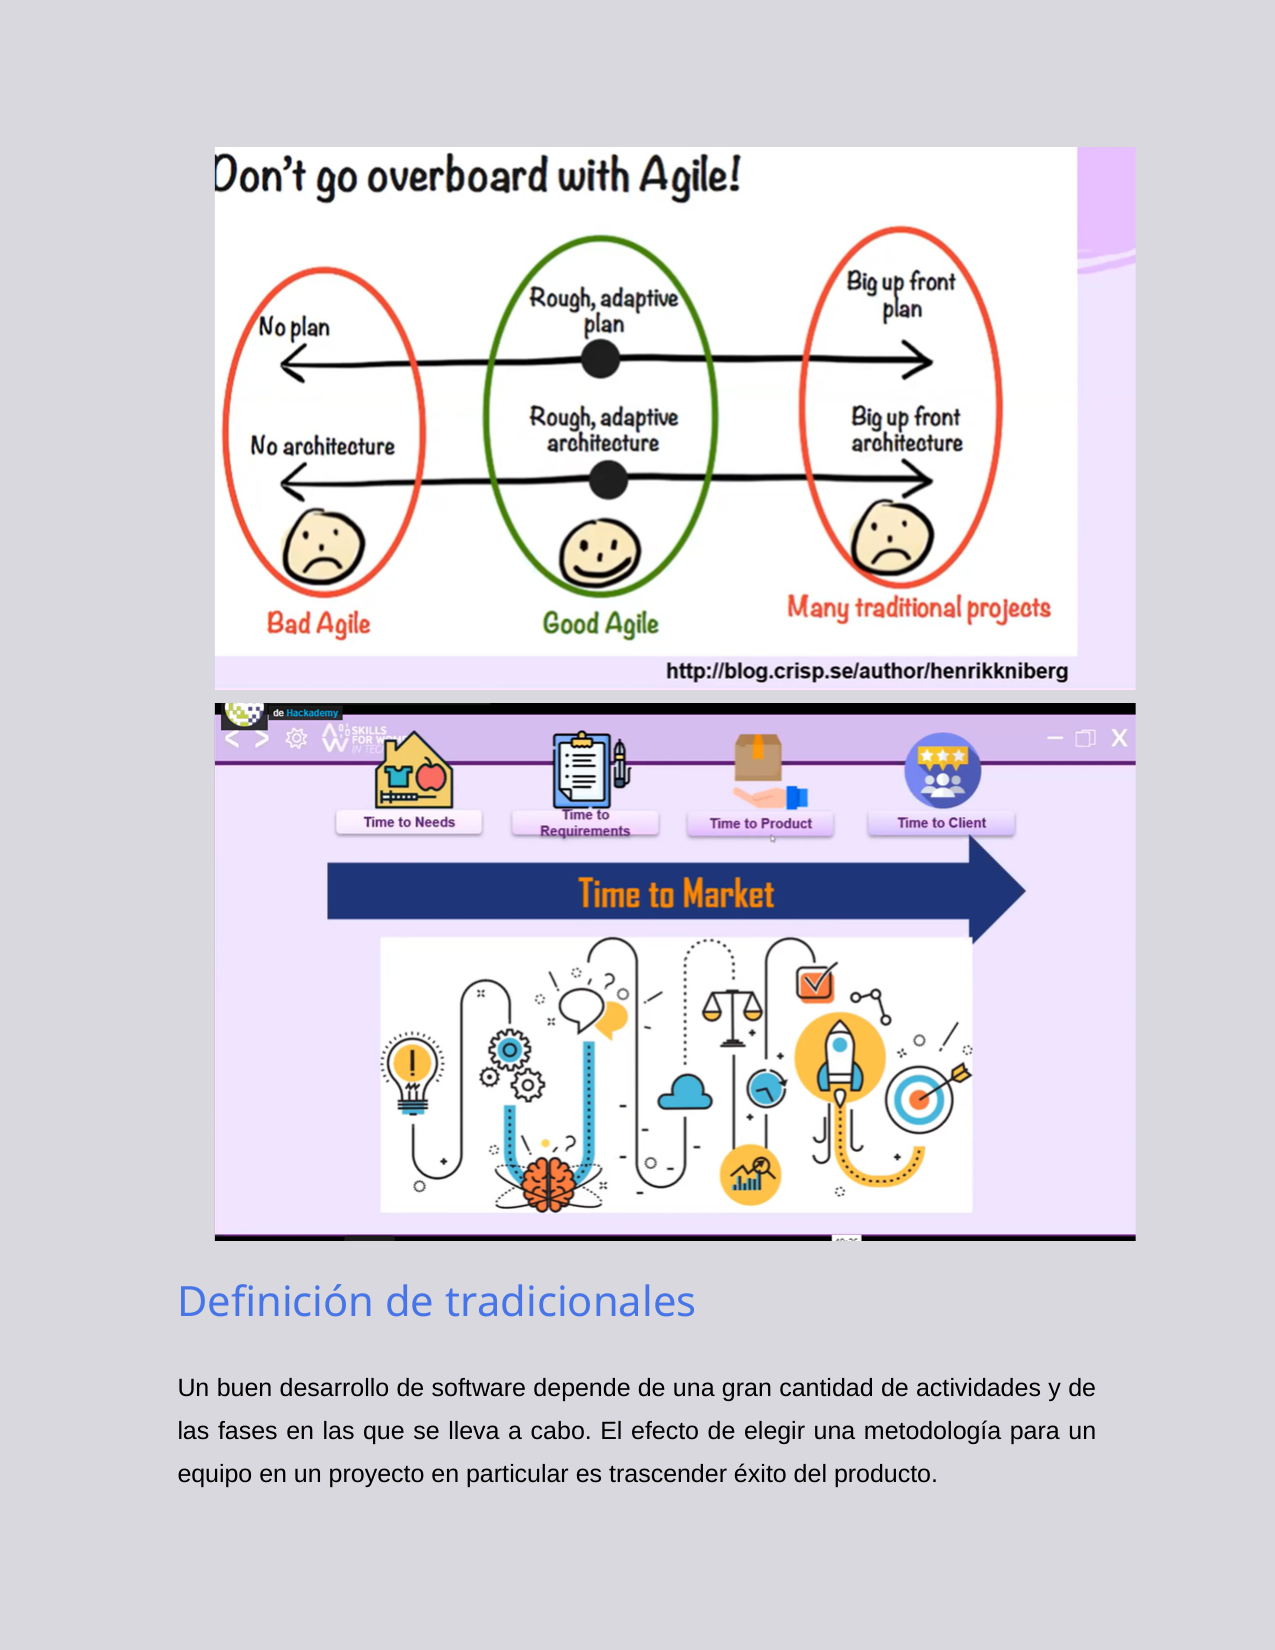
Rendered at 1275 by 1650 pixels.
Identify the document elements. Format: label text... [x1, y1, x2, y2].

text Un buen desarrollo de software depende de una gran cantidad de actividades y de las fases en las que se lleva a cabo. El efecto de elegir una metodología para un equipo en un proyecto en particular es trascender éxito del producto. [177, 1373, 1098, 1488]
picture [214, 147, 1136, 690]
text Definición de tradicionales [177, 1271, 1098, 1328]
picture [214, 703, 1136, 1241]
